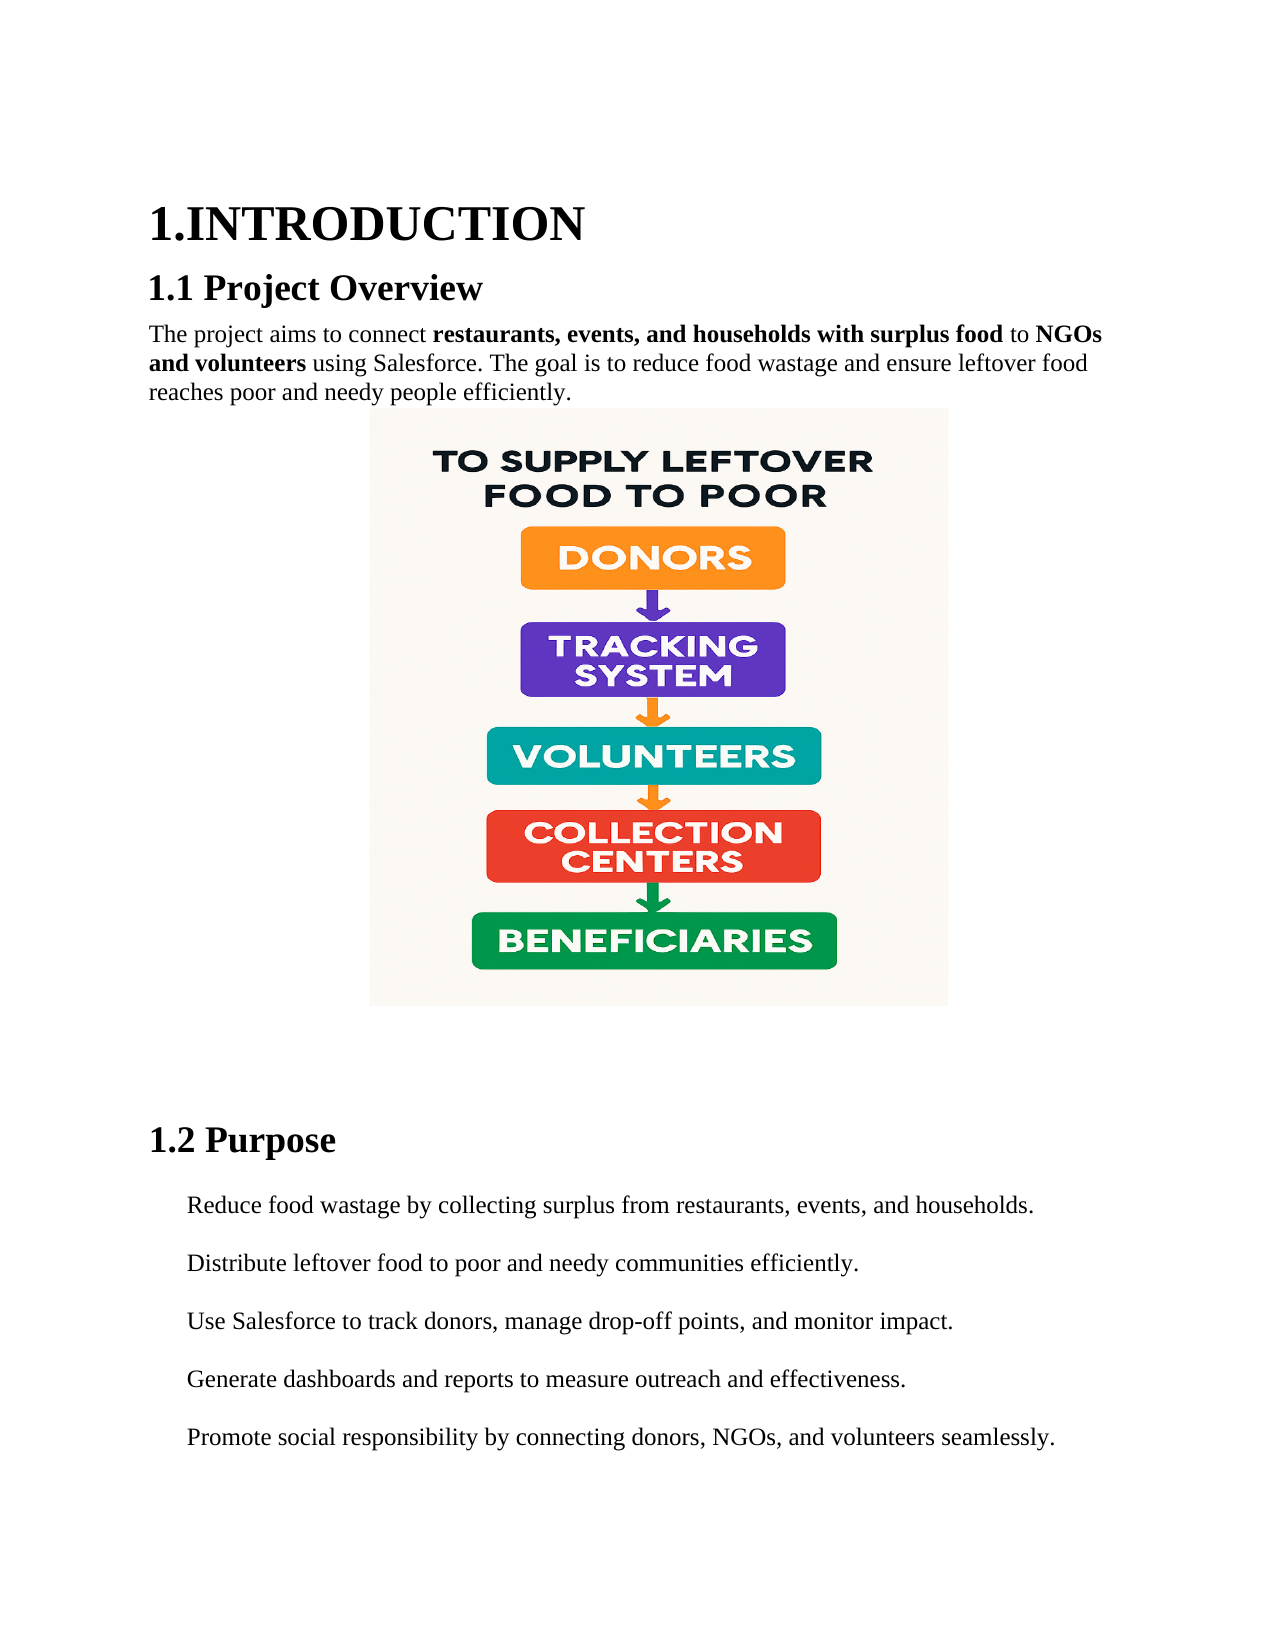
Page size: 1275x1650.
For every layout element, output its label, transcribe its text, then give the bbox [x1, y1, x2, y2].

subtitle 1.INTRODUCTION [148, 193, 1189, 251]
text  Promote social responsibility by connecting donors, NGOs, and volunteers seamlessly. [148, 1422, 1188, 1450]
subtitle 1.1 Project Overview [147, 266, 1189, 309]
text The project aims to connect restaurants, events, and households with surplus food to NGOs and volunteers using Salesforce. The goal is to reduce food wastage and ensure leftover food reaches poor and needy people efficiently. [148, 319, 1125, 406]
text  Reduce food wastage by collecting surplus from restaurants, events, and households. [148, 1190, 1188, 1219]
text  Distribute leftover food to poor and needy communities efficiently. [148, 1248, 1188, 1277]
subtitle 1.2 Purpose [148, 1118, 1189, 1161]
picture [369, 408, 949, 1006]
text  Generate dashboards and reports to measure outreach and effectiveness. [148, 1364, 1188, 1392]
text  Use Salesforce to track donors, manage drop-off points, and monitor impact. [148, 1306, 1188, 1334]
